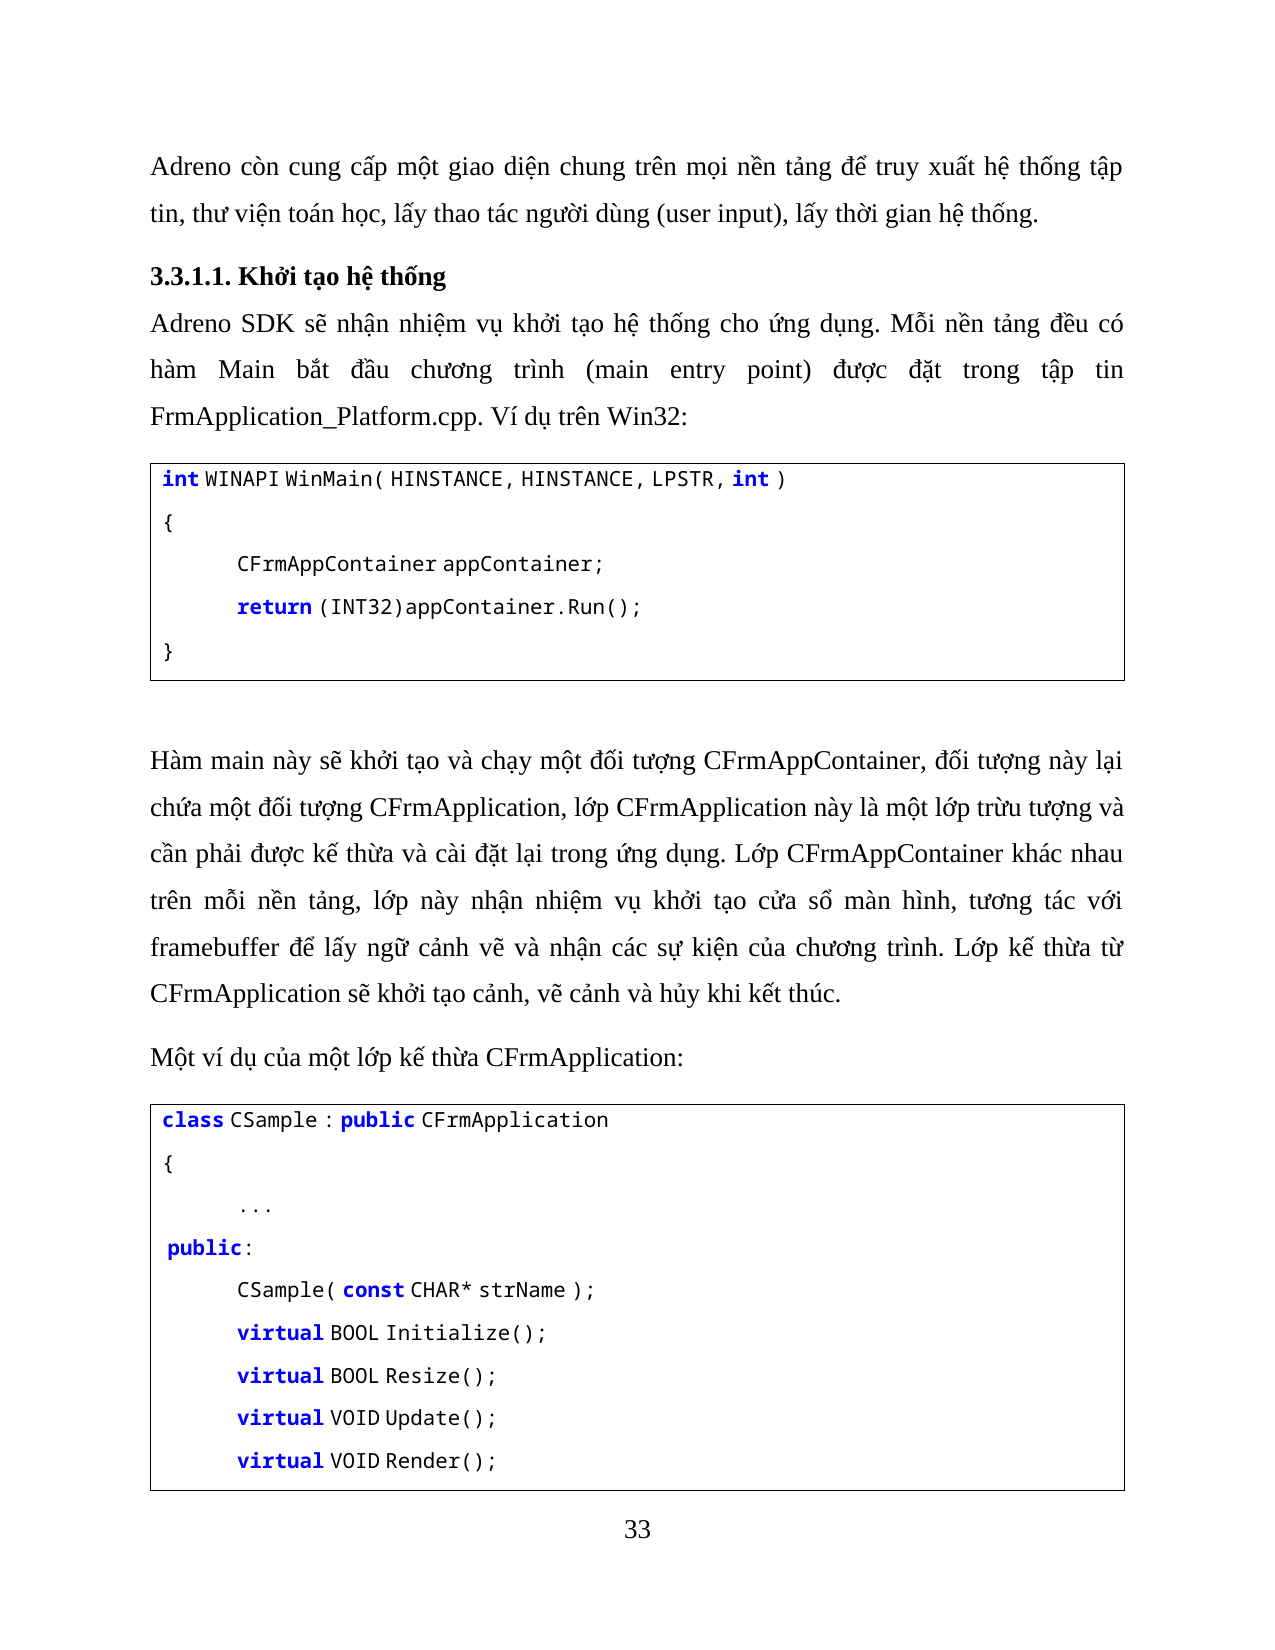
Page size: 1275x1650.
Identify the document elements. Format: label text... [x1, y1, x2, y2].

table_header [151, 1105, 1124, 1490]
table_header int WINAPI WinMain( HINSTANCE, HINSTANCE, LPSTR, int ) { CFrmAppContainer appContainer; return (INT32)appContainer.Run(); } [151, 464, 1124, 680]
text Adreno SDK sẽ nhận nhiệm vụ khởi tạo hệ thống cho ứng dụng. Mỗi nền tảng đều có hàm Main bắt đầu chương trình (main entry point) được đặt trong tập tin FrmApplication_Platform.cpp. Ví dụ trên Win32: [150, 307, 1125, 431]
text Một ví dụ của một lớp kế thừa CFrmApplication: [150, 1041, 1125, 1072]
subtitle 3.3.1.1. Khởi tạo hệ thống [150, 260, 1125, 291]
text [150, 150, 1125, 228]
text Hàm main này sẽ khởi tạo và chạy một đối tượng CFrmAppContainer, đối tượng này lại chứa một đối tượng CFrmApplication, lớp CFrmApplication này là một lớp trừu tượng và cần phải được kế thừa và cài đặt lại trong ứng dụng. Lớp CFrmAppContainer khác nhau trên mỗi nền tảng, lớp này nhận nhiệm vụ khởi tạo cửa sổ màn hình, tương tác với framebuffer để lấy ngữ cảnh vẽ và nhận các sự kiện của chương trình. Lớp kế thừa từ CFrmApplication sẽ khởi tạo cảnh, vẽ cảnh và hủy khi kết thúc. [150, 744, 1125, 1009]
